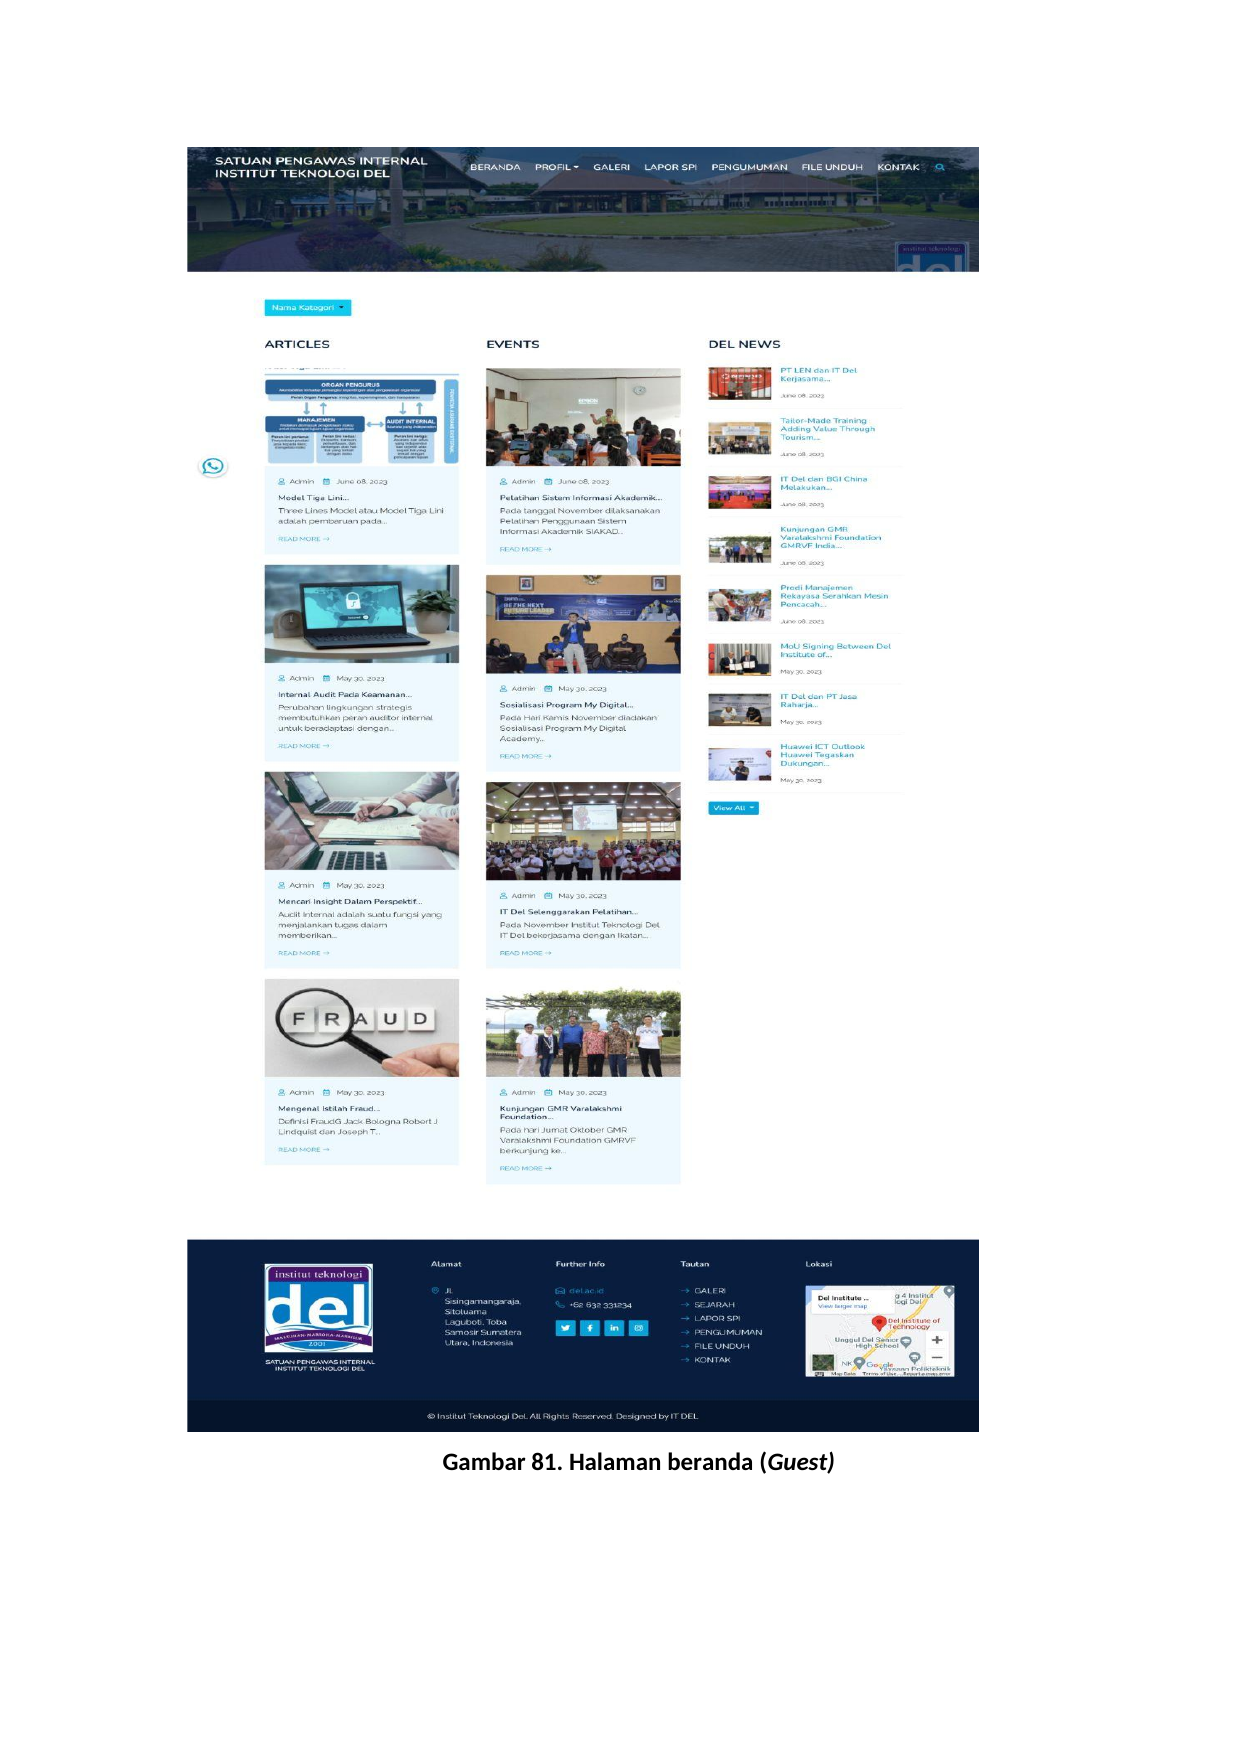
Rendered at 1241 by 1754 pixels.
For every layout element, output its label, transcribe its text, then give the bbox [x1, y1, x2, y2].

text Gambar 81. Halaman beranda (Guest) [187, 1446, 1092, 1477]
picture [187, 147, 979, 1432]
